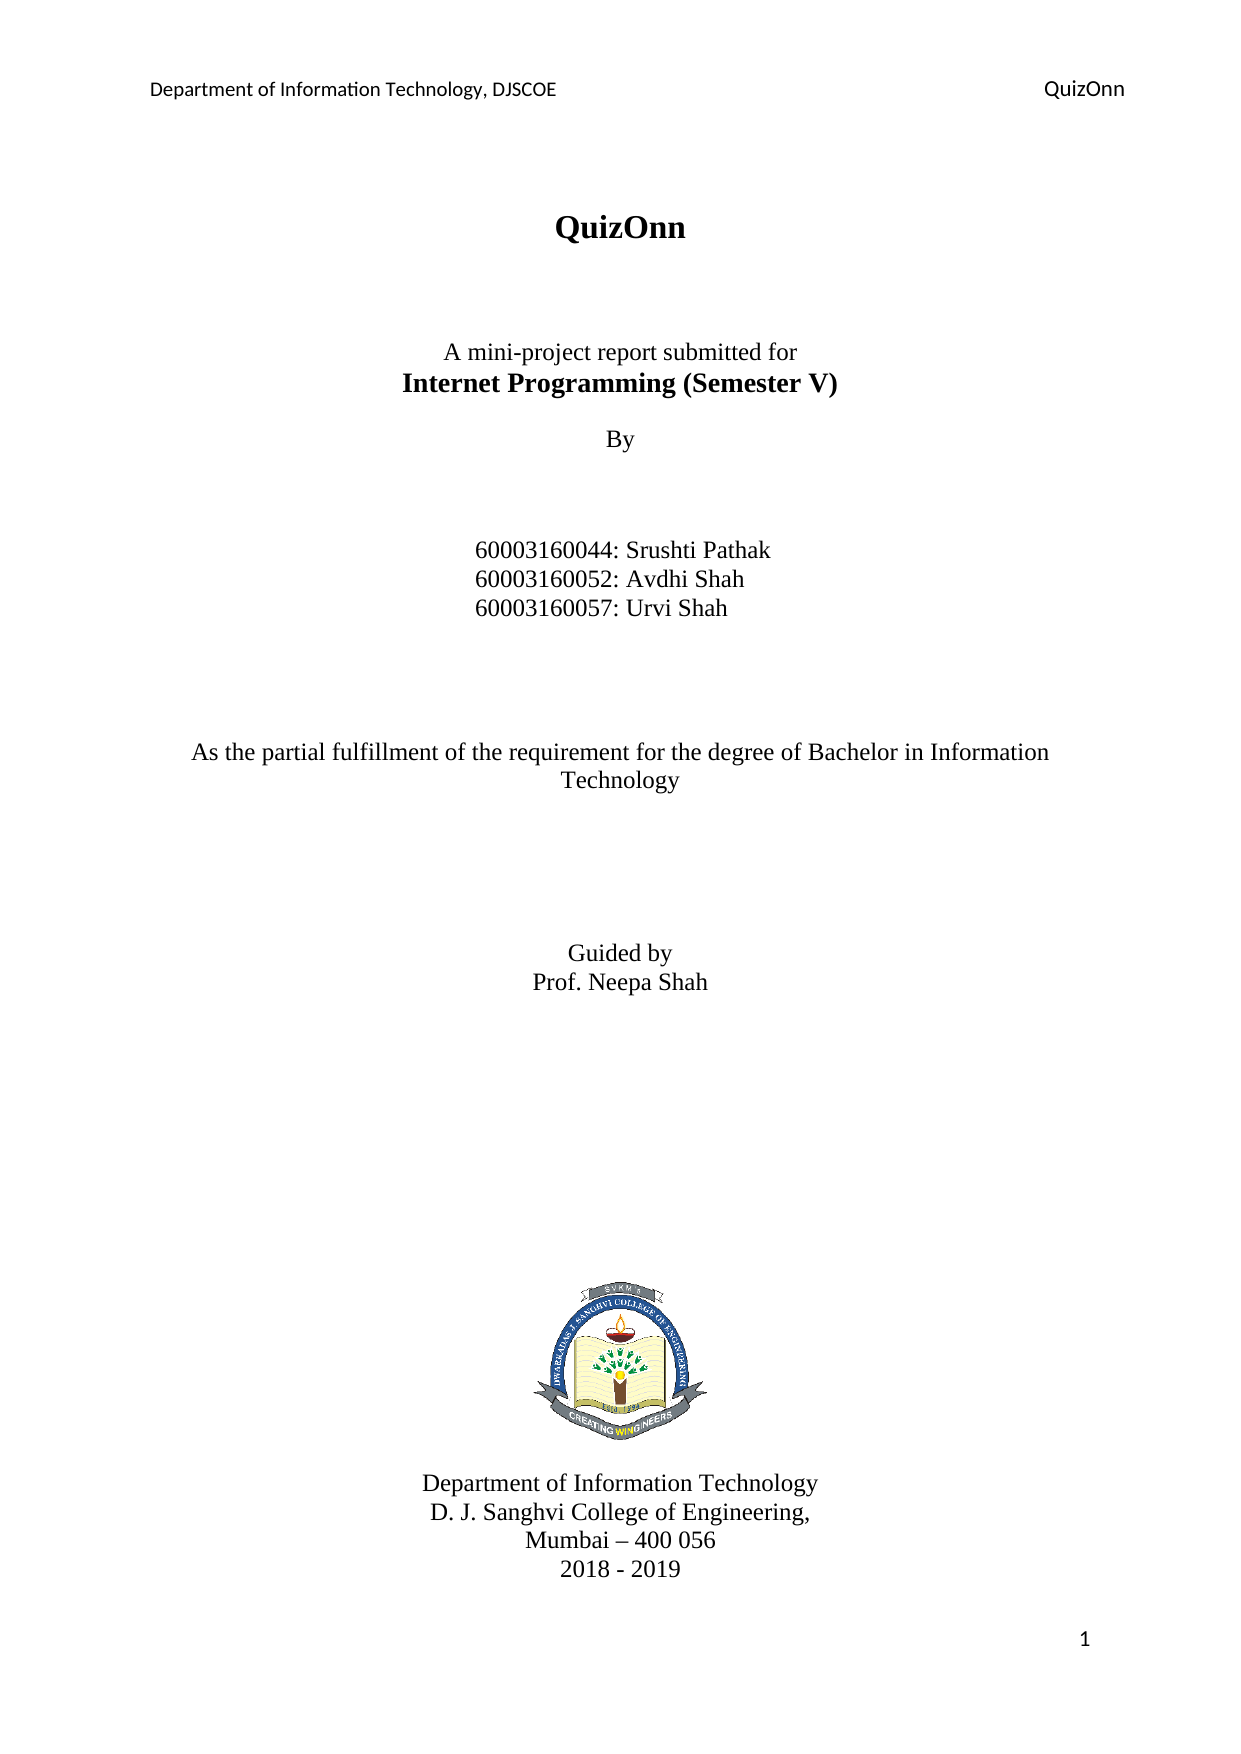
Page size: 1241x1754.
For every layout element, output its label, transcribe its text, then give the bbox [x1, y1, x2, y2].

text QuizOnn [150, 207, 1090, 246]
text Department of Information Technology [150, 1468, 1090, 1497]
text Guided by [150, 938, 1090, 967]
text 2018 - 2019 [150, 1554, 1090, 1583]
text Prof. Neepa Shah [150, 967, 1090, 995]
text Mumbai – 400 056 [150, 1525, 1090, 1554]
text D. J. Sanghvi College of Engineering, [150, 1497, 1090, 1525]
picture [533, 1282, 707, 1440]
text By [150, 424, 1090, 453]
text 60003160052: Avdhi Shah [375, 564, 1090, 593]
text A mini-project report submitted for [150, 337, 1090, 366]
text As the partial fulfillment of the requirement for the degree of Bachelor in Information Technology [150, 737, 1090, 794]
text Internet Programming (Semester V) [150, 366, 1090, 398]
text 60003160057: Urvi Shah [375, 593, 1090, 622]
text 60003160044: Srushti Pathak [375, 535, 1090, 564]
